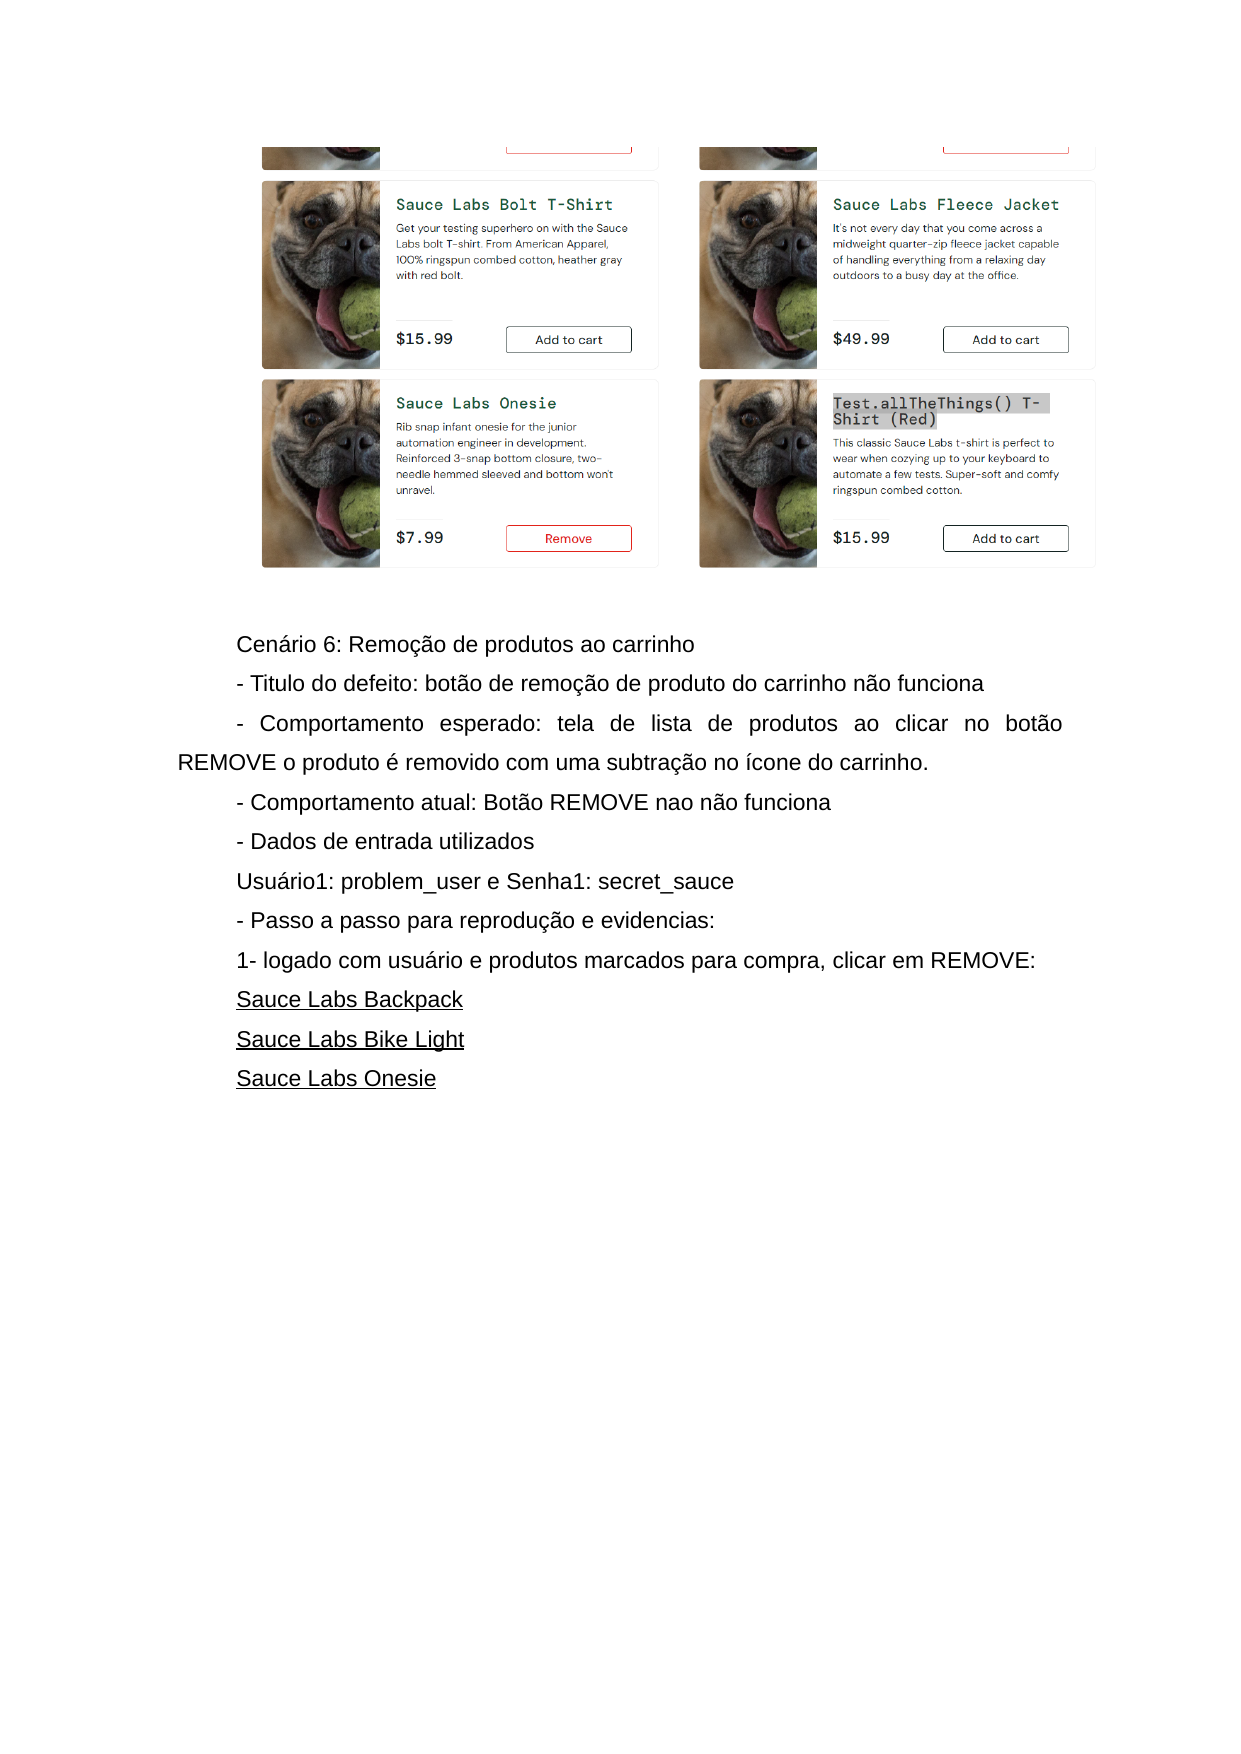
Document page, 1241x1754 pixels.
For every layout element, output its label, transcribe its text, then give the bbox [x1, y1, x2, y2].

text - Comportamento atual: Botão REMOVE nao não funciona [177, 789, 1063, 815]
text Cenário 6: Remoção de produtos ao carrinho [177, 631, 1063, 657]
text Sauce Labs Backpack [177, 986, 1063, 1012]
text - Comportamento esperado: tela de lista de produtos ao clicar no botão REMOVE o produto é removido com uma subtração no ícone do carrinho. [177, 710, 1063, 776]
text Sauce Labs Bike Light [177, 1026, 1063, 1052]
text - Passo a passo para reprodução e evidencias: [177, 907, 1063, 933]
text - Dados de entrada utilizados [177, 828, 1063, 854]
picture [236, 147, 1123, 578]
text - Titulo do defeito: botão de remoção de produto do carrinho não funciona [177, 670, 1063, 697]
text 1- logado com usuário e produtos marcados para compra, clicar em REMOVE: [177, 947, 1063, 973]
text Sauce Labs Onesie [177, 1065, 1063, 1091]
text Usuário1: problem_user e Senha1: secret_sauce [177, 868, 1063, 894]
